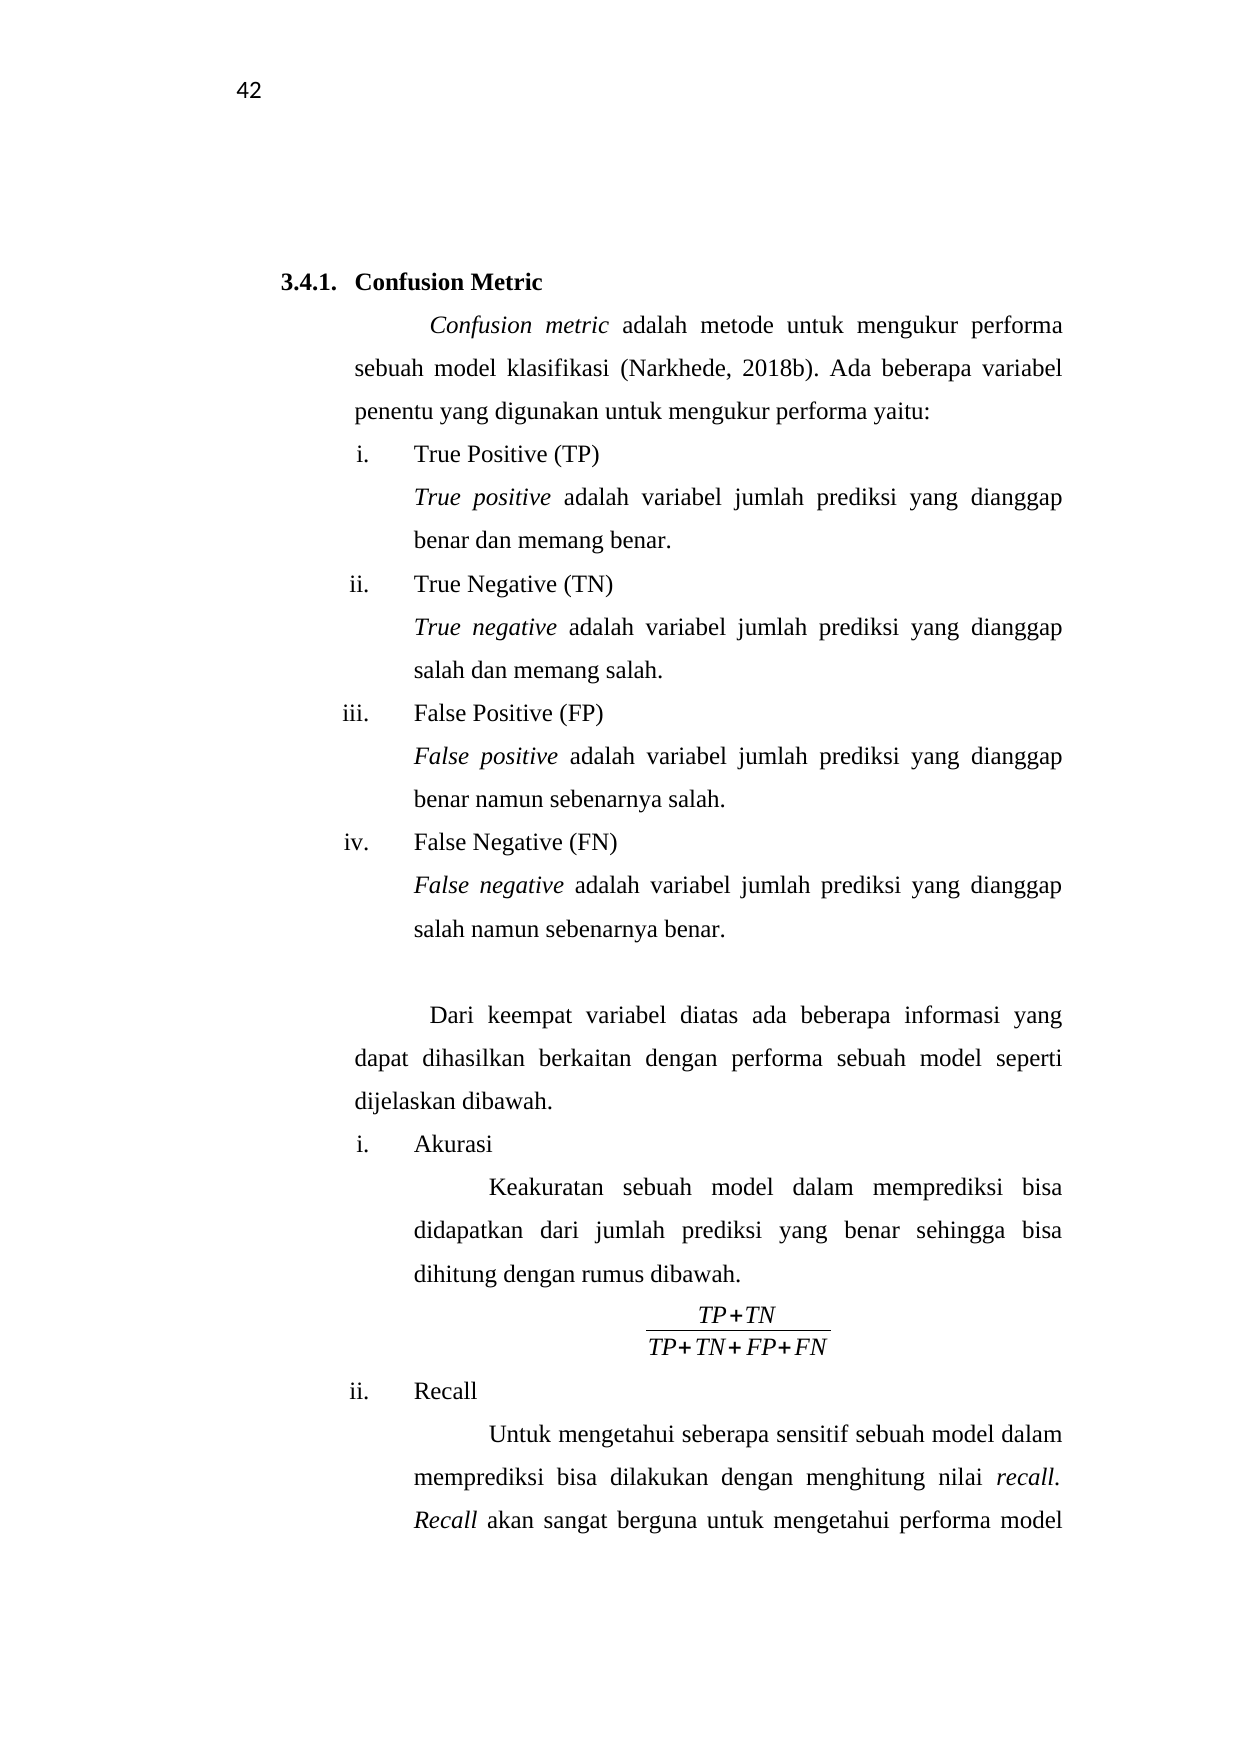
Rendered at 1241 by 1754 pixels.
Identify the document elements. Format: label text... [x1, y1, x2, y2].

list True Positive (TP) [369, 439, 1063, 468]
list True Negative (TN) [369, 569, 1063, 597]
list False Negative (FN) [369, 827, 1063, 856]
list False positive adalah variabel jumlah prediksi yang dianggap benar namun sebenarnya salah. [413, 741, 1063, 813]
list True positive adalah variabel jumlah prediksi yang dianggap benar dan memang benar. [413, 482, 1063, 554]
list Akurasi [369, 1129, 1063, 1158]
list Confusion Metric [281, 267, 1063, 296]
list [413, 1419, 1063, 1534]
list Recall [369, 1376, 1063, 1405]
list False negative adalah variabel jumlah prediksi yang dianggap salah namun sebenarnya benar. [413, 871, 1063, 942]
list Dari keempat variabel diatas ada beberapa informasi yang dapat dihasilkan berkaitan dengan performa sebuah model seperti dijelaskan dibawah. [354, 1000, 1063, 1115]
list False Positive (FP) [369, 698, 1063, 727]
list Confusion metric adalah metode untuk mengukur performa sebuah model klasifikasi (Narkhede, 2018b). Ada beberapa variabel penentu yang digunakan untuk mengukur performa yaitu: [354, 310, 1063, 425]
list Keakuratan sebuah model dalam memprediksi bisa didapatkan dari jumlah prediksi yang benar sehingga bisa dihitung dengan rumus dibawah. [413, 1172, 1063, 1287]
list True negative adalah variabel jumlah prediksi yang dianggap salah dan memang salah. [413, 612, 1063, 684]
